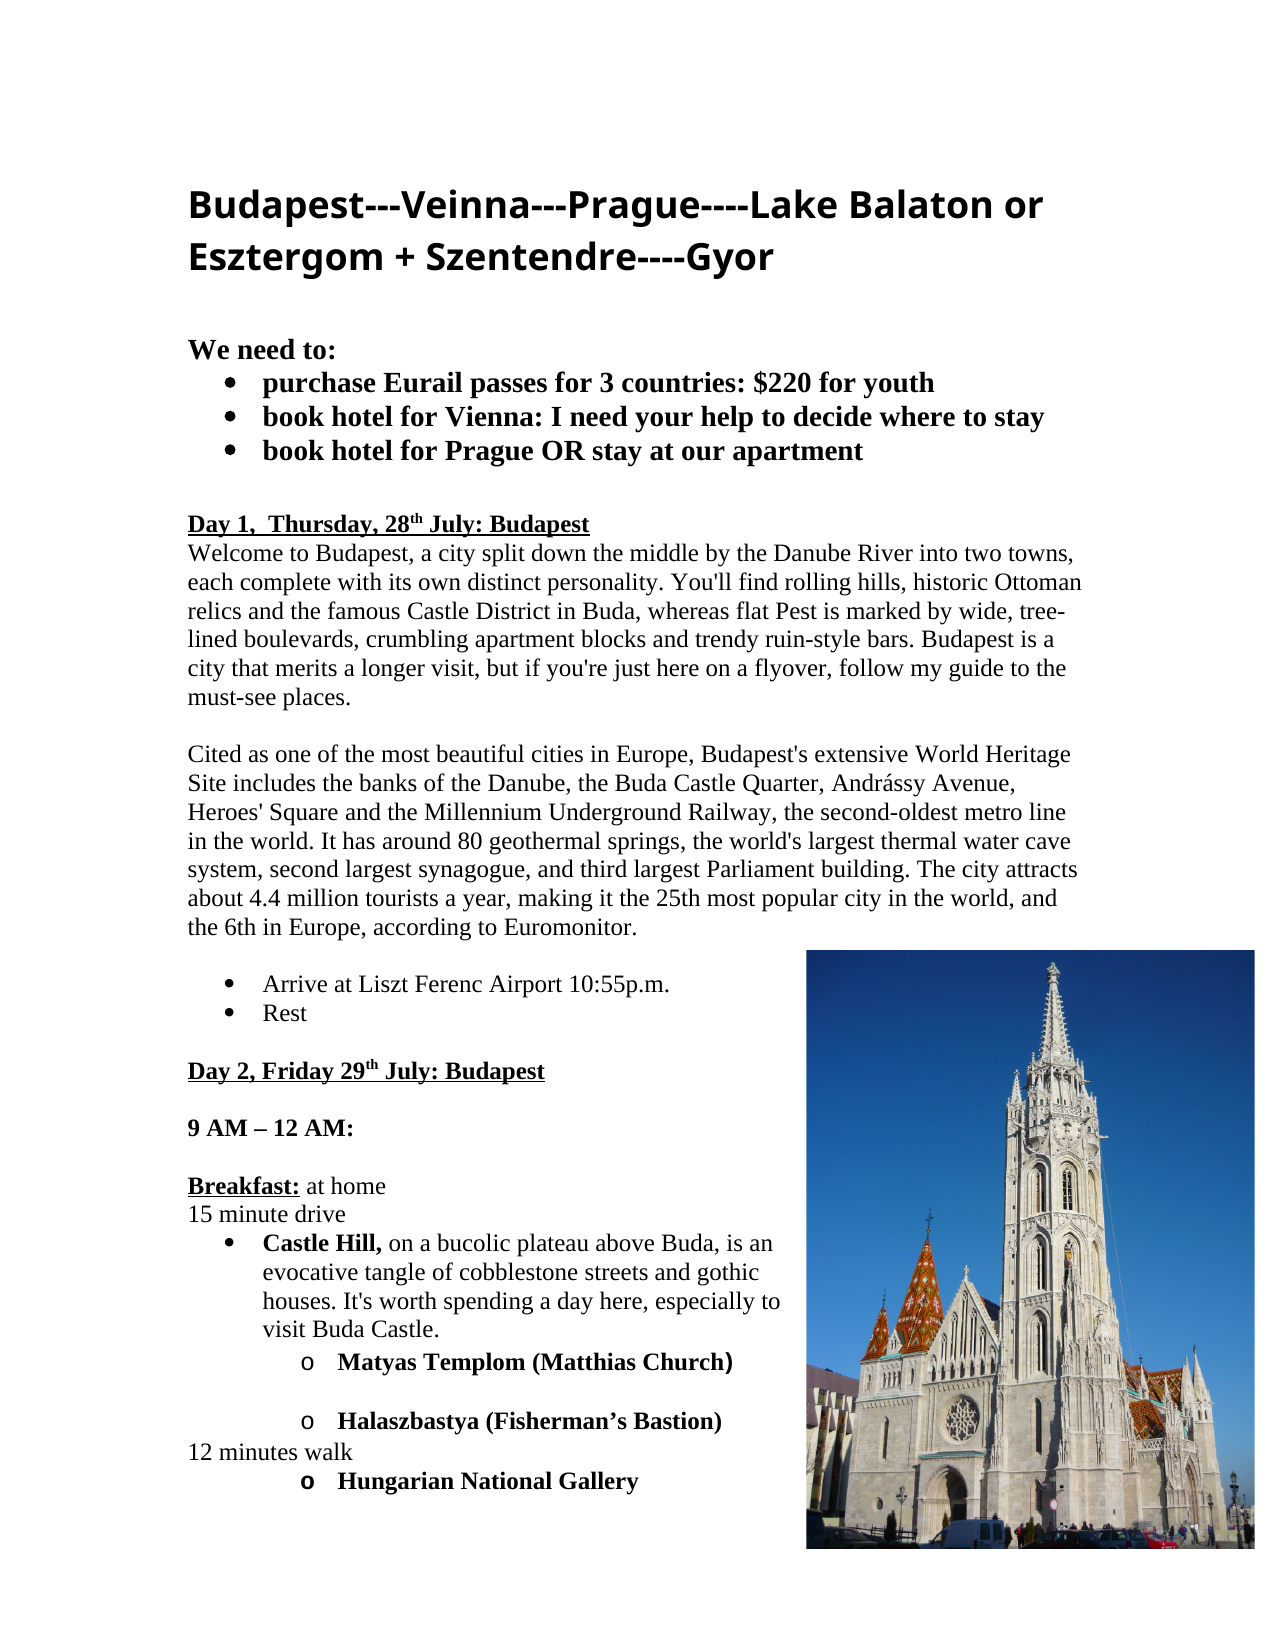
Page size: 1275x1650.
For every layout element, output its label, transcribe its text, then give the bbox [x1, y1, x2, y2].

list Hungarian National Gallery [300, 1466, 806, 1497]
text Breakfast: at home [187, 1171, 806, 1199]
list Castle Hill, on a bucolic plateau above Buda, is an evocative tangle of cobblestone streets and gothic houses. It's worth spending a day here, especially to visit Buda Castle. [225, 1228, 806, 1343]
list Arrive at Liszt Ferenc Airport 10:55p.m. [225, 969, 806, 998]
text 15 minute drive [187, 1199, 806, 1228]
picture [806, 950, 1255, 1549]
text Day 2, Friday 29th July: Budapest [187, 1056, 806, 1084]
list Rest [225, 998, 806, 1027]
text 12 minutes walk [187, 1437, 806, 1466]
list Halaszbastya (Fisherman’s Bastion) [300, 1406, 806, 1437]
text We need to: [187, 332, 1087, 365]
list Matyas Templom (Matthias Church) [300, 1343, 806, 1377]
text Welcome to Budapest, a city split down the middle by the Danube River into two towns, each complete with its own distinct personality. You'll find rolling hills, historic Ottoman relics and the famous Castle District in Buda, whereas flat Pest is marked by wide, tree-lined boulevards, crumbling apartment blocks and trendy ruin-style bars. Budapest is a city that merits a longer visit, but if you're just here on a flyover, follow my guide to the must-see places. [187, 538, 1087, 711]
list purchase Eurail passes for 3 countries: $220 for youth [225, 365, 1087, 399]
text Day 1, Thursday, 28th July: Budapest [187, 509, 1087, 538]
text Budapest---Veinna---Prague----Lake Balaton or Esztergom + Szentendre----Gyor [187, 179, 1087, 281]
list book hotel for Prague OR stay at our apartment [225, 433, 1087, 466]
text Cited as one of the most beautiful cities in Europe, Budapest's extensive World Heritage Site includes the banks of the Danube, the Buda Castle Quarter, Andrássy Avenue, Heroes' Square and the Millennium Underground Railway, the second-oldest metro line in the world. It has around 80 geothermal springs, the world's largest thermal water cave system, second largest synagogue, and third largest Parliament building. The city attracts about 4.4 million tourists a year, making it the 25th most popular city in the world, and the 6th in Europe, according to Euromonitor. [187, 739, 1087, 941]
list book hotel for Vienna: I need your help to decide where to stay [225, 399, 1087, 433]
text 9 AM – 12 AM: [187, 1113, 806, 1142]
